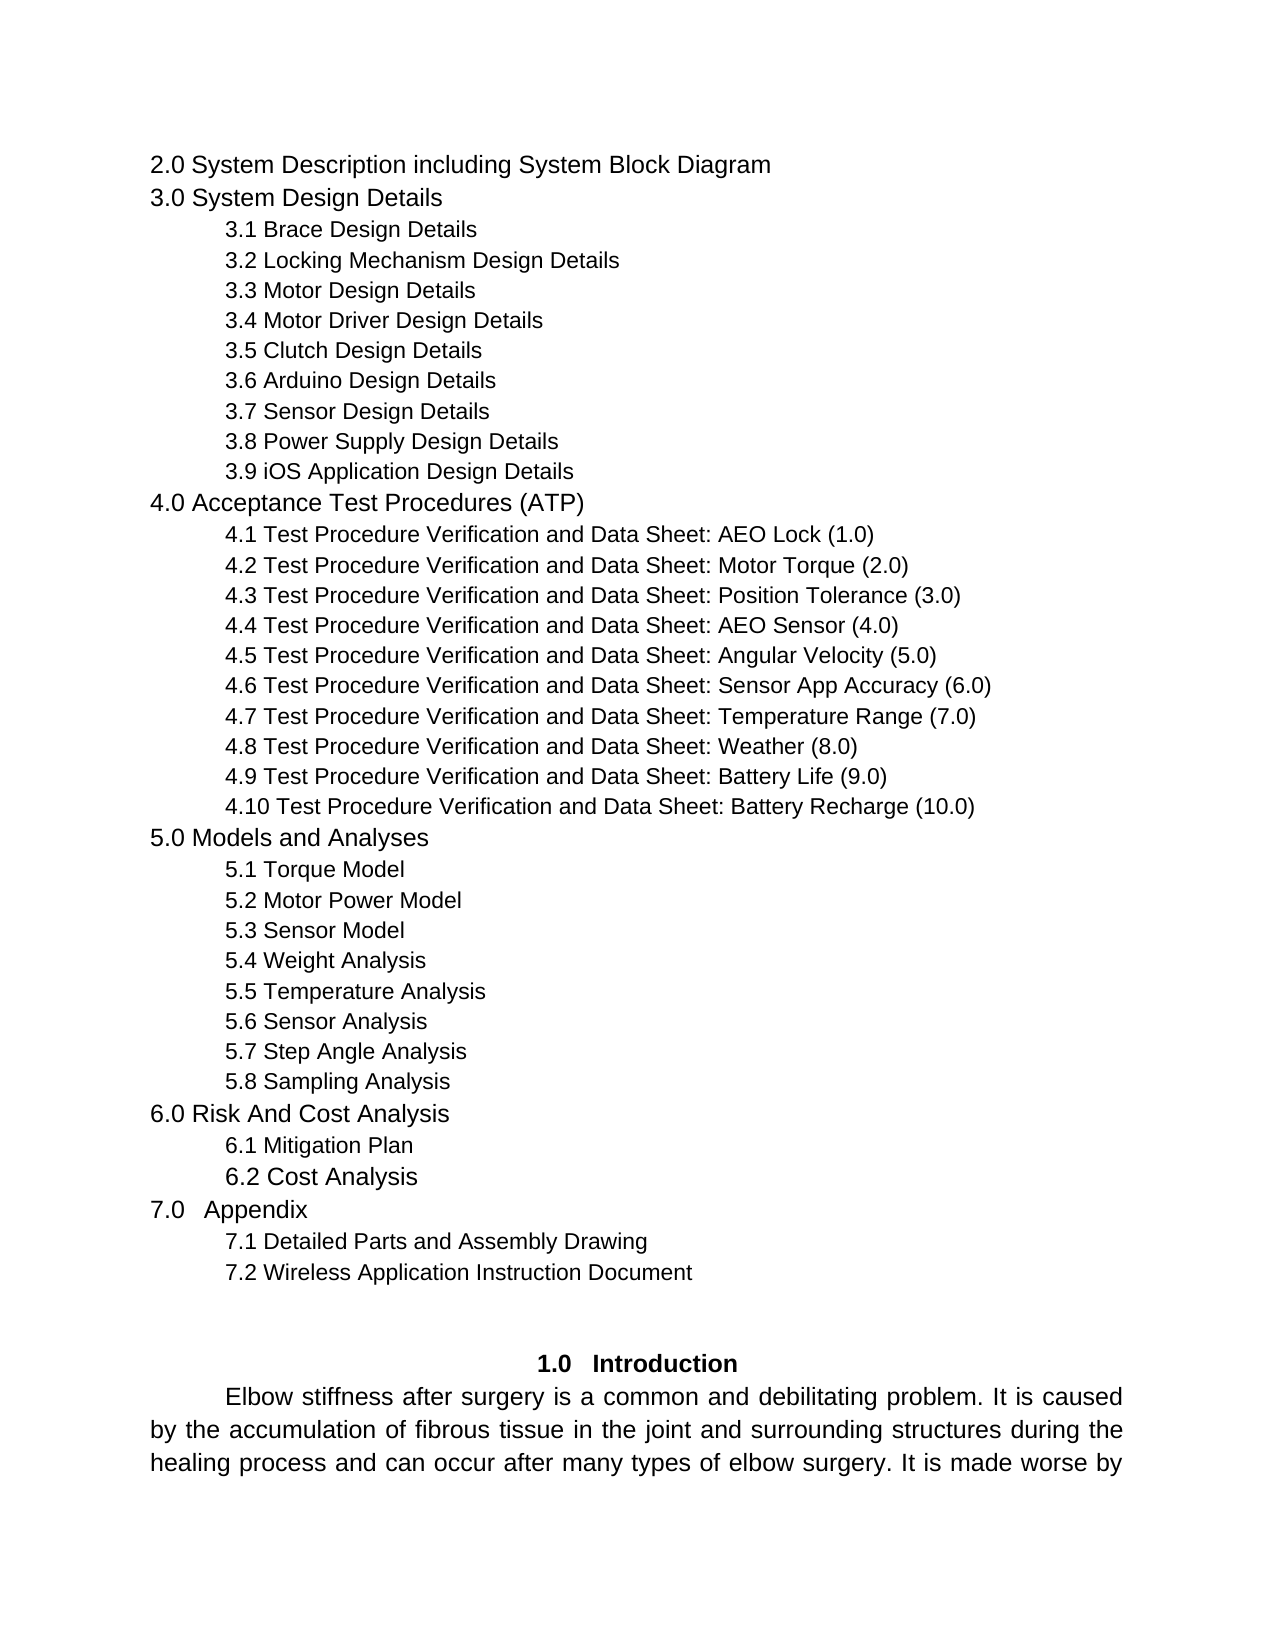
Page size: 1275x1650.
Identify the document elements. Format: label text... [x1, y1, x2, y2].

text 3.4 Motor Driver Design Details [150, 307, 1125, 333]
text 4.6 Test Procedure Verification and Data Sheet: Sensor App Accuracy (6.0) [150, 672, 1125, 699]
text 5.0 Models and Analyses [150, 823, 1125, 852]
text 3.3 Motor Design Details [150, 277, 1125, 303]
text 3.2 Locking Mechanism Design Details [150, 247, 1125, 273]
text 3.1 Brace Design Details [150, 216, 1125, 242]
text 5.1 Torque Model [150, 856, 1125, 883]
text 3.5 Clutch Design Details [150, 337, 1125, 364]
text 4.8 Test Procedure Verification and Data Sheet: Weather (8.0) [150, 733, 1125, 759]
text 4.0 Acceptance Test Procedures (ATP) [150, 488, 1125, 517]
text 3.9 iOS Application Design Details [150, 458, 1125, 484]
text 3.6 Arduino Design Details [150, 367, 1125, 394]
text 4.9 Test Procedure Verification and Data Sheet: Battery Life (9.0) [150, 763, 1125, 789]
text 3.7 Sensor Design Details [150, 398, 1125, 424]
text 5.6 Sensor Analysis [150, 1008, 1125, 1034]
text 5.2 Motor Power Model [150, 887, 1125, 913]
text 5.3 Sensor Model [150, 917, 1125, 944]
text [150, 1382, 1125, 1477]
text 4.4 Test Procedure Verification and Data Sheet: AEO Sensor (4.0) [150, 612, 1125, 638]
text 5.5 Temperature Analysis [150, 978, 1125, 1004]
text 1.0 Introduction [150, 1349, 1125, 1378]
text 6.0 Risk And Cost Analysis [150, 1098, 1125, 1127]
text 2.0 System Description including System Block Diagram [150, 150, 1125, 179]
text 7.2 Wireless Application Instruction Document [150, 1258, 1125, 1285]
text 6.2 Cost Analysis [225, 1162, 1125, 1191]
text 4.10 Test Procedure Verification and Data Sheet: Battery Recharge (10.0) [150, 793, 1125, 819]
text 5.7 Step Angle Analysis [150, 1038, 1125, 1064]
text 3.8 Power Supply Design Details [150, 428, 1125, 454]
text 4.5 Test Procedure Verification and Data Sheet: Angular Velocity (5.0) [150, 642, 1125, 668]
text 4.7 Test Procedure Verification and Data Sheet: Temperature Range (7.0) [150, 703, 1125, 729]
text 7.0 Appendix [150, 1195, 1125, 1223]
text 5.8 Sampling Analysis [150, 1068, 1125, 1095]
text 4.3 Test Procedure Verification and Data Sheet: Position Tolerance (3.0) [150, 582, 1125, 608]
text 4.1 Test Procedure Verification and Data Sheet: AEO Lock (1.0) [150, 521, 1125, 548]
text 3.0 System Design Details [150, 183, 1125, 212]
text 5.4 Weight Analysis [150, 947, 1125, 974]
text 4.2 Test Procedure Verification and Data Sheet: Motor Torque (2.0) [150, 552, 1125, 578]
text 7.1 Detailed Parts and Assembly Drawing [150, 1228, 1125, 1254]
text 6.1 Mitigation Plan [150, 1132, 1125, 1158]
